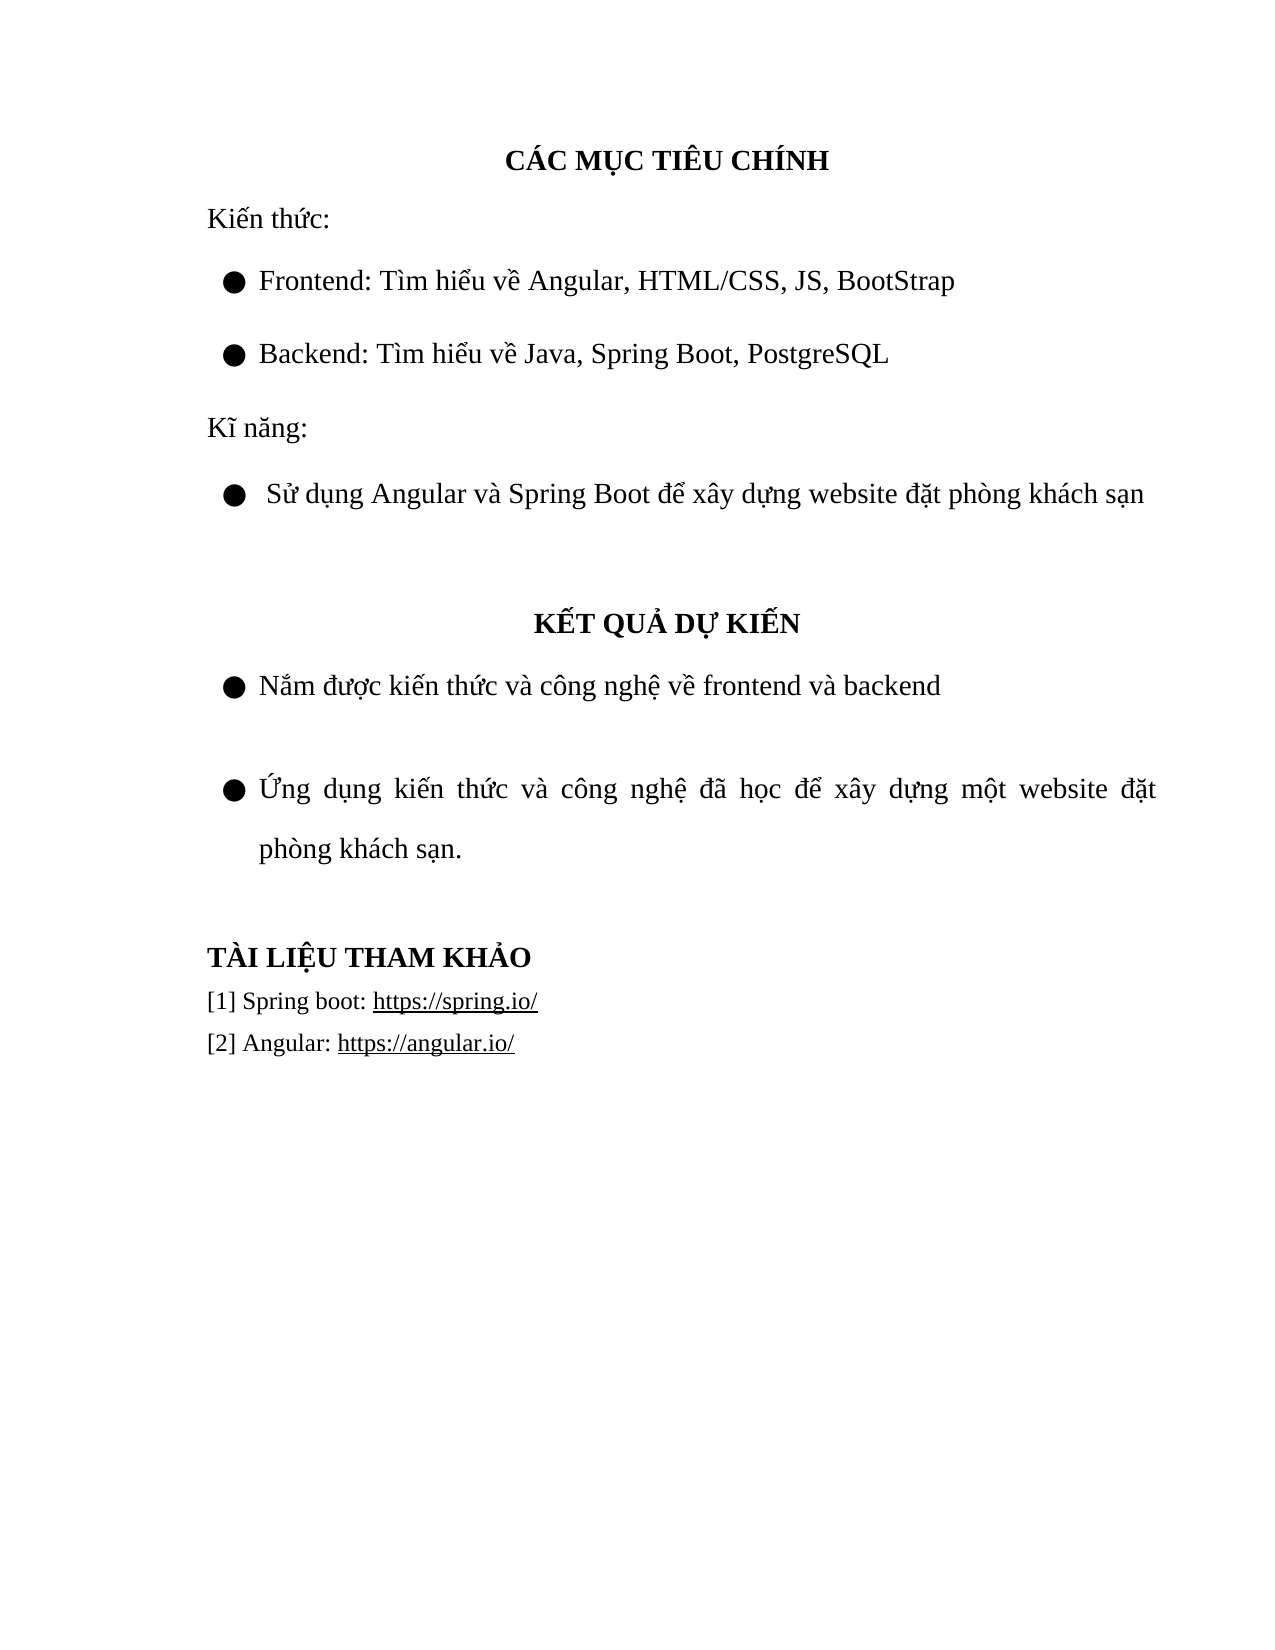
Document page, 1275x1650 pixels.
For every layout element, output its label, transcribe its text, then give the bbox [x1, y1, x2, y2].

list Frontend: Tìm hiểu về Angular, HTML/CSS, JS, BootStrap [221, 248, 1157, 307]
text Kiến thức: [207, 202, 1157, 235]
list Backend: Tìm hiểu về Java, Spring Boot, PostgreSQL [221, 320, 1157, 380]
text Kĩ năng: [207, 410, 1157, 443]
list Sử dụng Angular và Spring Boot để xây dựng website đặt phòng khách sạn [222, 460, 1157, 520]
text [2] Angular: https://angular.io/ [207, 1028, 1157, 1056]
list Ứng dụng kiến thức và công nghệ đã học để xây dựng một website đặt phòng khách sạn. [221, 755, 1157, 865]
text TÀI LIỆU THAM KHẢO [207, 940, 1157, 974]
text KẾT QUẢ DỰ KIẾN [177, 607, 1157, 640]
list Nắm được kiến thức và công nghệ về frontend và backend [221, 653, 1157, 712]
text CÁC MỤC TIÊU CHÍNH [177, 143, 1157, 177]
text [1] Spring boot: https://spring.io/ [207, 986, 1157, 1015]
